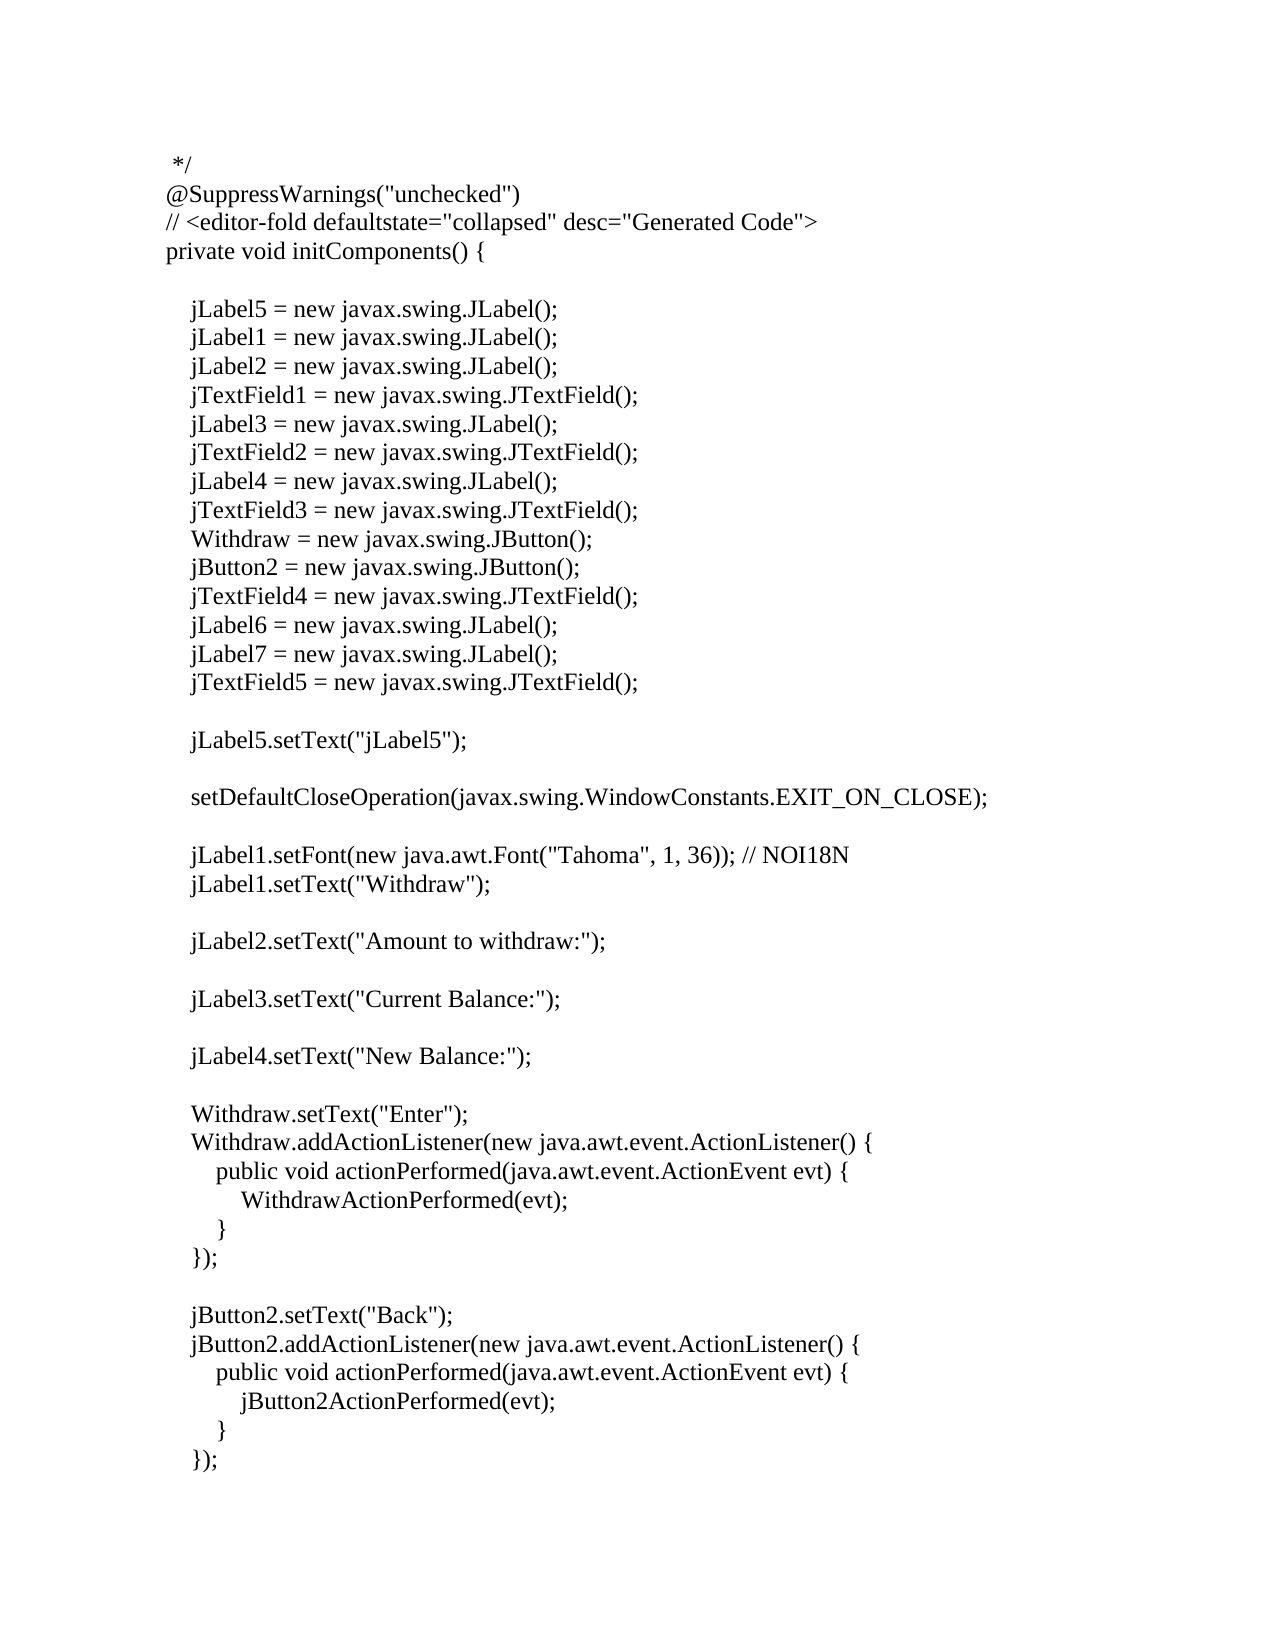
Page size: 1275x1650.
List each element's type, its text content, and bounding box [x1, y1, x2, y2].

text private void initComponents() { [141, 236, 1172, 265]
text jButton2ActionPerformed(evt); [141, 1386, 1172, 1415]
text jLabel2 = new javax.swing.JLabel(); [141, 351, 1172, 380]
text jLabel3 = new javax.swing.JLabel(); [141, 409, 1172, 437]
text public void actionPerformed(java.awt.event.ActionEvent evt) { [141, 1156, 1172, 1185]
text jTextField3 = new javax.swing.JTextField(); [141, 495, 1172, 524]
text public void actionPerformed(java.awt.event.ActionEvent evt) { [141, 1357, 1172, 1386]
text } [141, 1214, 1172, 1242]
text jLabel5 = new javax.swing.JLabel(); [141, 294, 1172, 322]
text jLabel4 = new javax.swing.JLabel(); [141, 466, 1172, 495]
text jButton2.addActionListener(new java.awt.event.ActionListener() { [141, 1329, 1172, 1357]
text jLabel2.setText("Amount to withdraw:"); [141, 926, 1172, 955]
text Withdraw.addActionListener(new java.awt.event.ActionListener() { [141, 1127, 1172, 1156]
text jTextField1 = new javax.swing.JTextField(); [141, 380, 1172, 409]
text jLabel1.setText("Withdraw"); [141, 869, 1172, 897]
text Withdraw = new javax.swing.JButton(); [141, 524, 1172, 552]
text jLabel6 = new javax.swing.JLabel(); [141, 610, 1172, 639]
text jButton2.setText("Back"); [141, 1300, 1172, 1329]
text jLabel1 = new javax.swing.JLabel(); [141, 322, 1172, 351]
text jTextField5 = new javax.swing.JTextField(); [141, 667, 1172, 696]
text jLabel5.setText("jLabel5"); [141, 725, 1172, 754]
text WithdrawActionPerformed(evt); [141, 1185, 1172, 1214]
text jLabel4.setText("New Balance:"); [141, 1041, 1172, 1070]
text jLabel3.setText("Current Balance:"); [141, 984, 1172, 1012]
text */ [141, 150, 1172, 179]
text setDefaultCloseOperation(javax.swing.WindowConstants.EXIT_ON_CLOSE); [141, 782, 1172, 811]
text jLabel7 = new javax.swing.JLabel(); [141, 639, 1172, 667]
text jTextField2 = new javax.swing.JTextField(); [141, 437, 1172, 466]
text }); [141, 1242, 1172, 1271]
text jButton2 = new javax.swing.JButton(); [141, 552, 1172, 581]
text @SuppressWarnings("unchecked") [141, 179, 1172, 207]
text }); [141, 1444, 1172, 1472]
text jLabel1.setFont(new java.awt.Font("Tahoma", 1, 36)); // NOI18N [141, 840, 1172, 869]
text // <editor-fold defaultstate="collapsed" desc="Generated Code"> [141, 207, 1172, 236]
text jTextField4 = new javax.swing.JTextField(); [141, 581, 1172, 610]
text } [141, 1415, 1172, 1444]
text Withdraw.setText("Enter"); [141, 1099, 1172, 1127]
